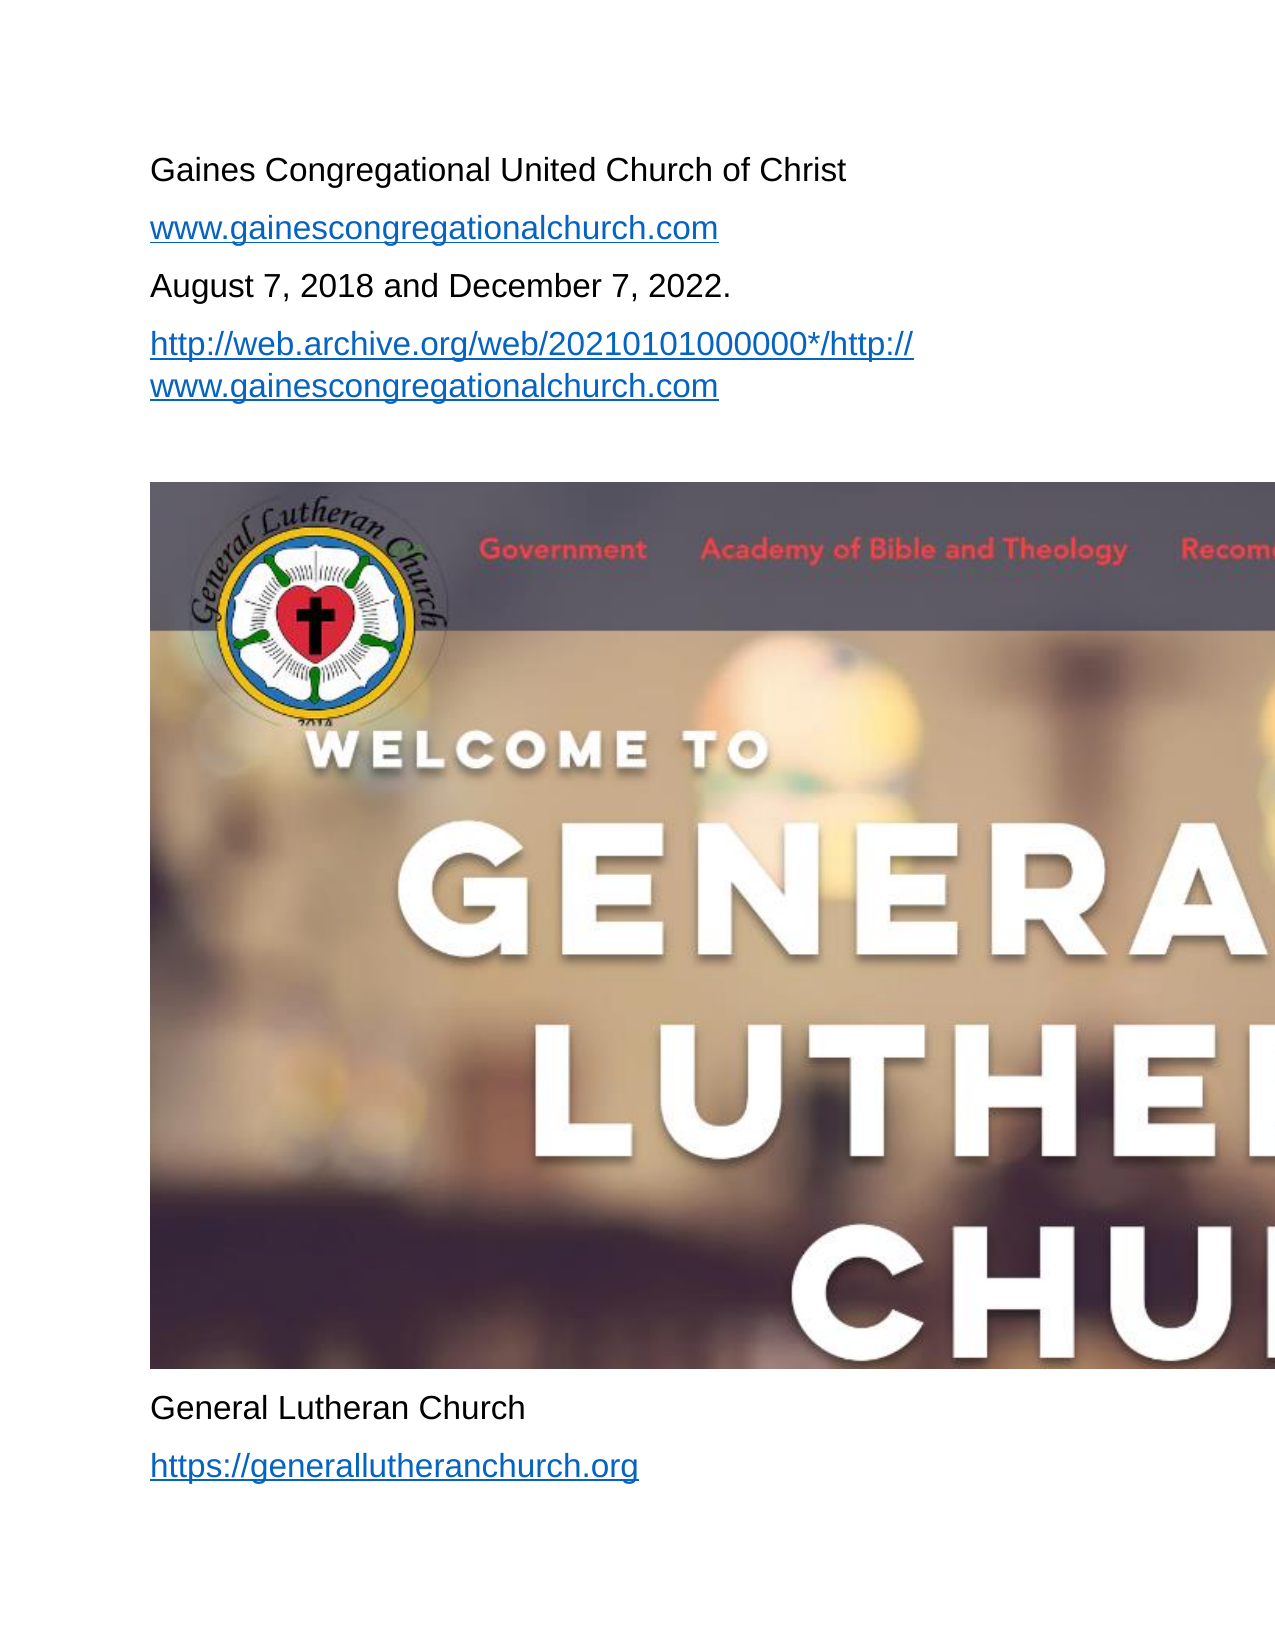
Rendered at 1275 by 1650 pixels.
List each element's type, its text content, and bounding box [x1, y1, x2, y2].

text https://generallutheranchurch.org [150, 1446, 1125, 1484]
picture [150, 482, 1275, 1369]
text General Lutheran Church [150, 1388, 1125, 1426]
text http://web.archive.org/web/20210101000000*/http://www.gainescongregationalchurch.com [150, 324, 1125, 404]
text Gaines Congregational United Church of Christ [150, 150, 1125, 188]
text www.gainescongregationalchurch.com [150, 208, 1125, 247]
text August 7, 2018 and December 7, 2022. [150, 266, 1125, 305]
